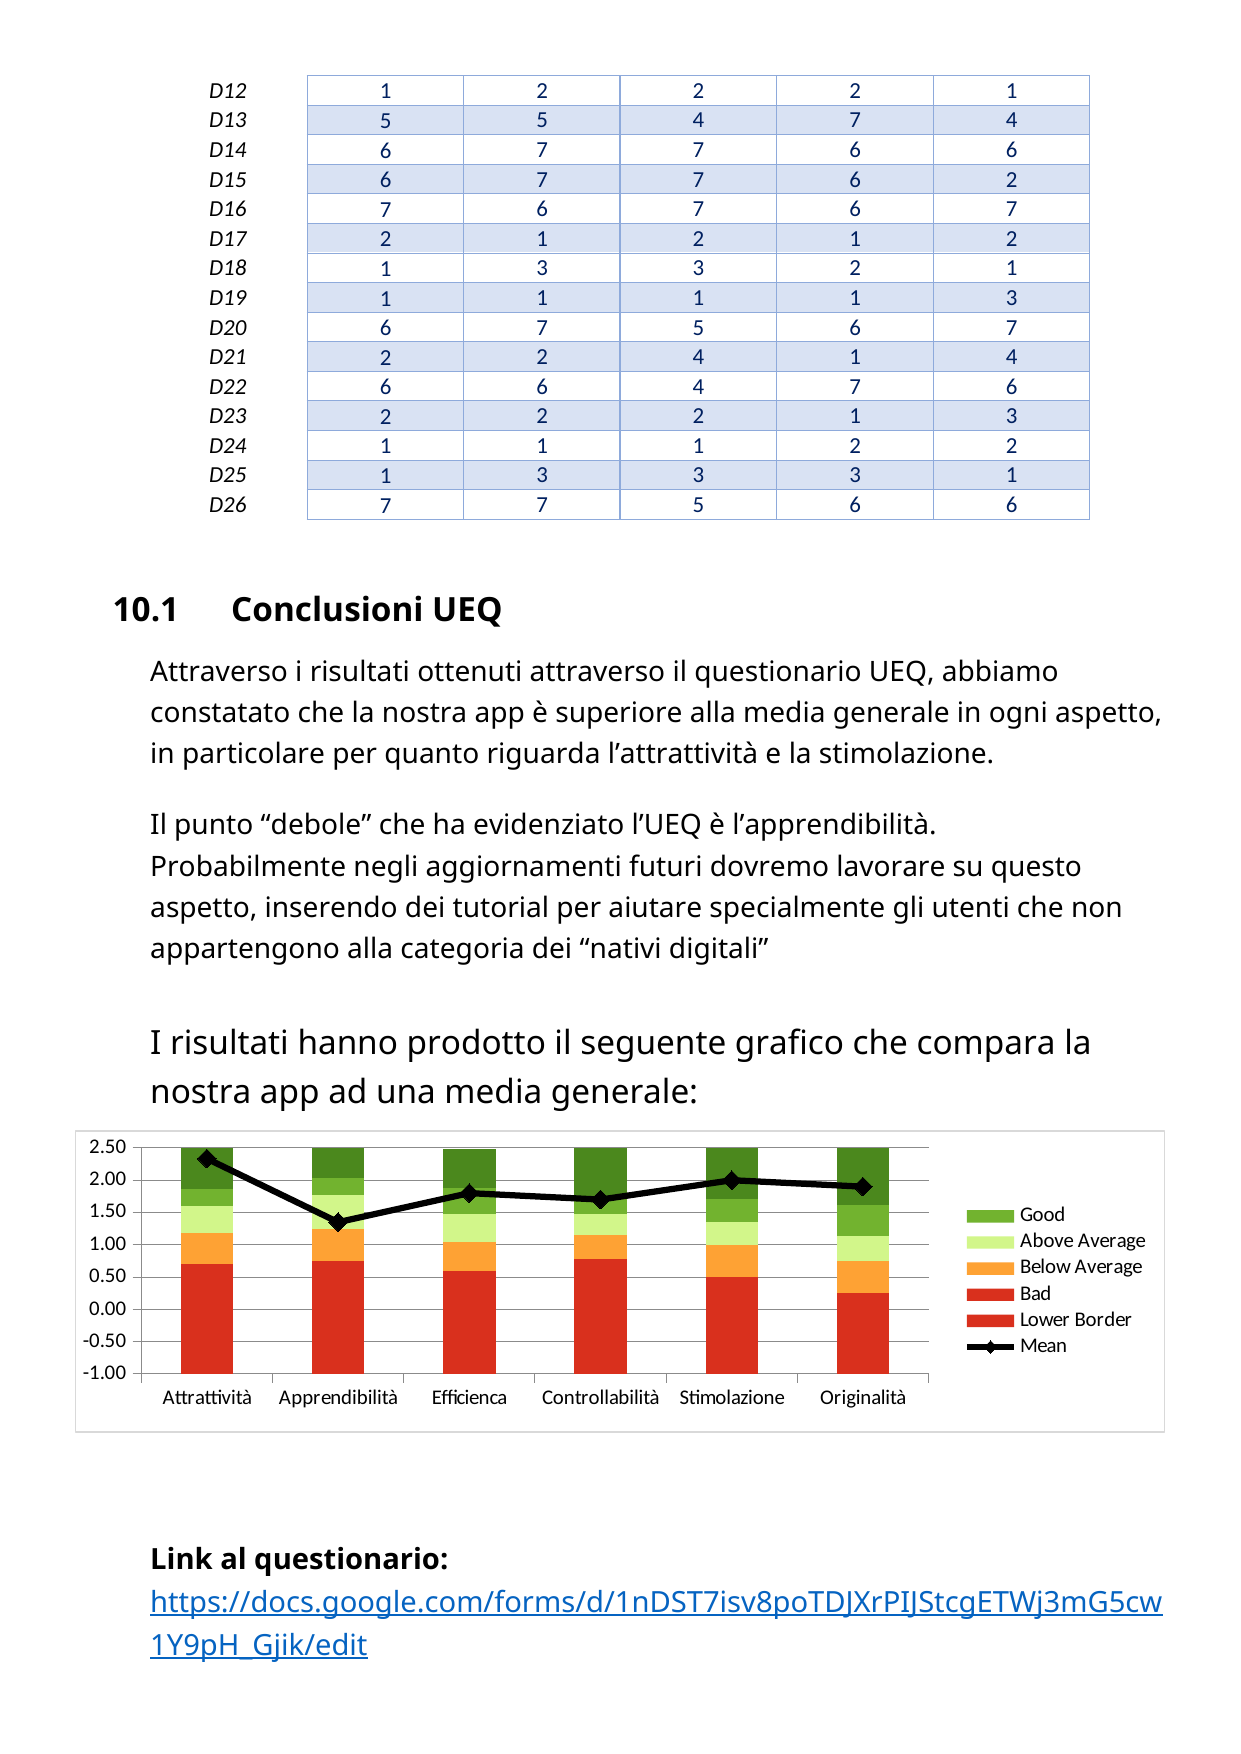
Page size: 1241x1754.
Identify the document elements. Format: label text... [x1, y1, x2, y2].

table_cell 2 [934, 224, 1089, 252]
table_cell 1 [777, 224, 933, 252]
table_cell 3 [464, 461, 619, 489]
table_cell 6 [934, 372, 1089, 400]
table_cell 2 [777, 76, 933, 104]
table_cell D14 [151, 134, 307, 164]
table_cell 7 [464, 490, 619, 519]
table_cell 4 [934, 106, 1089, 134]
table_cell 5 [621, 313, 776, 341]
table_cell 2 [621, 224, 776, 252]
table_cell 6 [308, 313, 463, 341]
table_cell 1 [777, 401, 933, 430]
table_cell 1 [464, 431, 619, 459]
text 10.1 Conclusioni UEQ [75, 585, 1165, 631]
table_cell 3 [464, 254, 619, 282]
table_cell 2 [934, 165, 1089, 193]
table_cell 7 [621, 165, 776, 193]
table_cell 3 [621, 461, 776, 489]
table_cell 3 [934, 283, 1089, 312]
table_cell 1 [464, 283, 619, 312]
table_cell D18 [151, 253, 307, 282]
table_cell 6 [464, 194, 619, 223]
table_cell D26 [151, 489, 307, 519]
table_cell 2 [464, 342, 619, 371]
table_cell 6 [934, 135, 1089, 164]
table_cell D20 [151, 312, 307, 341]
table_cell 1 [777, 283, 933, 312]
table_cell D25 [151, 460, 307, 489]
table_cell D12 [151, 75, 307, 104]
table_cell 6 [777, 194, 933, 223]
table_cell D13 [151, 105, 307, 134]
table_cell 2 [464, 401, 619, 430]
table_cell 1 [308, 283, 463, 312]
table_cell 2 [934, 431, 1089, 459]
table_cell 1 [777, 342, 933, 371]
table_cell 6 [308, 372, 463, 400]
table_cell 5 [621, 490, 776, 519]
table_cell 5 [308, 106, 463, 134]
table_cell 6 [777, 490, 933, 519]
table_cell 1 [934, 254, 1089, 282]
list Il punto “debole” che ha evidenziato l’UEQ è l’apprendibilità. Probabilmente negli aggiornamenti futuri dovremo lavorare su questo aspetto, inserendo dei tutorial per aiutare specialmente gli utenti che non appartengono alla categoria dei “nativi digitali” [150, 804, 1165, 967]
table_cell 3 [621, 254, 776, 282]
table_cell 6 [777, 165, 933, 193]
table_cell 1 [621, 431, 776, 459]
table_cell 2 [308, 401, 463, 430]
table_cell 2 [308, 224, 463, 252]
table_cell 7 [621, 135, 776, 164]
table_cell 1 [934, 461, 1089, 489]
table_cell D19 [151, 282, 307, 312]
table_cell 7 [464, 165, 619, 193]
table_cell 1 [621, 283, 776, 312]
table_cell 7 [934, 194, 1089, 223]
table_cell 1 [308, 254, 463, 282]
table_cell 6 [777, 313, 933, 341]
table_cell 2 [308, 342, 463, 371]
table_cell 7 [777, 106, 933, 134]
table_cell 6 [464, 372, 619, 400]
table_cell 7 [934, 313, 1089, 341]
table_cell 1 [934, 76, 1089, 104]
list Link al questionario: https://docs.google.com/forms/d/1nDST7isv8poTDJXrPIJStcgETWj3mG5cw1Y9pH_Gjik/edit [150, 1538, 1165, 1663]
table_cell 4 [621, 106, 776, 134]
table_cell 2 [621, 76, 776, 104]
table_cell 3 [934, 401, 1089, 430]
table_cell D21 [151, 341, 307, 371]
table_cell 2 [464, 76, 619, 104]
table_cell 6 [934, 490, 1089, 519]
table_cell D15 [151, 164, 307, 193]
table_cell 1 [308, 431, 463, 459]
table_cell 4 [621, 372, 776, 400]
table_cell 1 [308, 461, 463, 489]
table_cell 2 [777, 431, 933, 459]
table_cell D24 [151, 430, 307, 459]
table_cell 7 [464, 313, 619, 341]
table_cell 7 [464, 135, 619, 164]
table_cell 7 [777, 372, 933, 400]
table_cell D17 [151, 223, 307, 252]
table_cell 6 [777, 135, 933, 164]
list I risultati hanno prodotto il seguente grafico che compara la nostra app ad una media generale: [150, 1019, 1165, 1113]
table_cell 7 [308, 490, 463, 519]
table_cell 2 [777, 254, 933, 282]
table_cell 5 [464, 106, 619, 134]
table_cell 6 [308, 135, 463, 164]
list Attraverso i risultati ottenuti attraverso il questionario UEQ, abbiamo constatato che la nostra app è superiore alla media generale in ogni aspetto, in particolare per quanto riguarda l’attrattività e la stimolazione. [150, 651, 1165, 802]
table_cell D22 [151, 371, 307, 400]
table_cell 7 [308, 194, 463, 223]
table_cell D23 [151, 400, 307, 430]
table_cell 1 [464, 224, 619, 252]
table_cell 1 [308, 76, 463, 104]
table_cell 3 [777, 461, 933, 489]
table_cell 2 [621, 401, 776, 430]
table_cell 6 [308, 165, 463, 193]
table_cell D16 [151, 193, 307, 223]
table_cell 4 [621, 342, 776, 371]
table_cell 7 [621, 194, 776, 223]
table_cell 4 [934, 342, 1089, 371]
